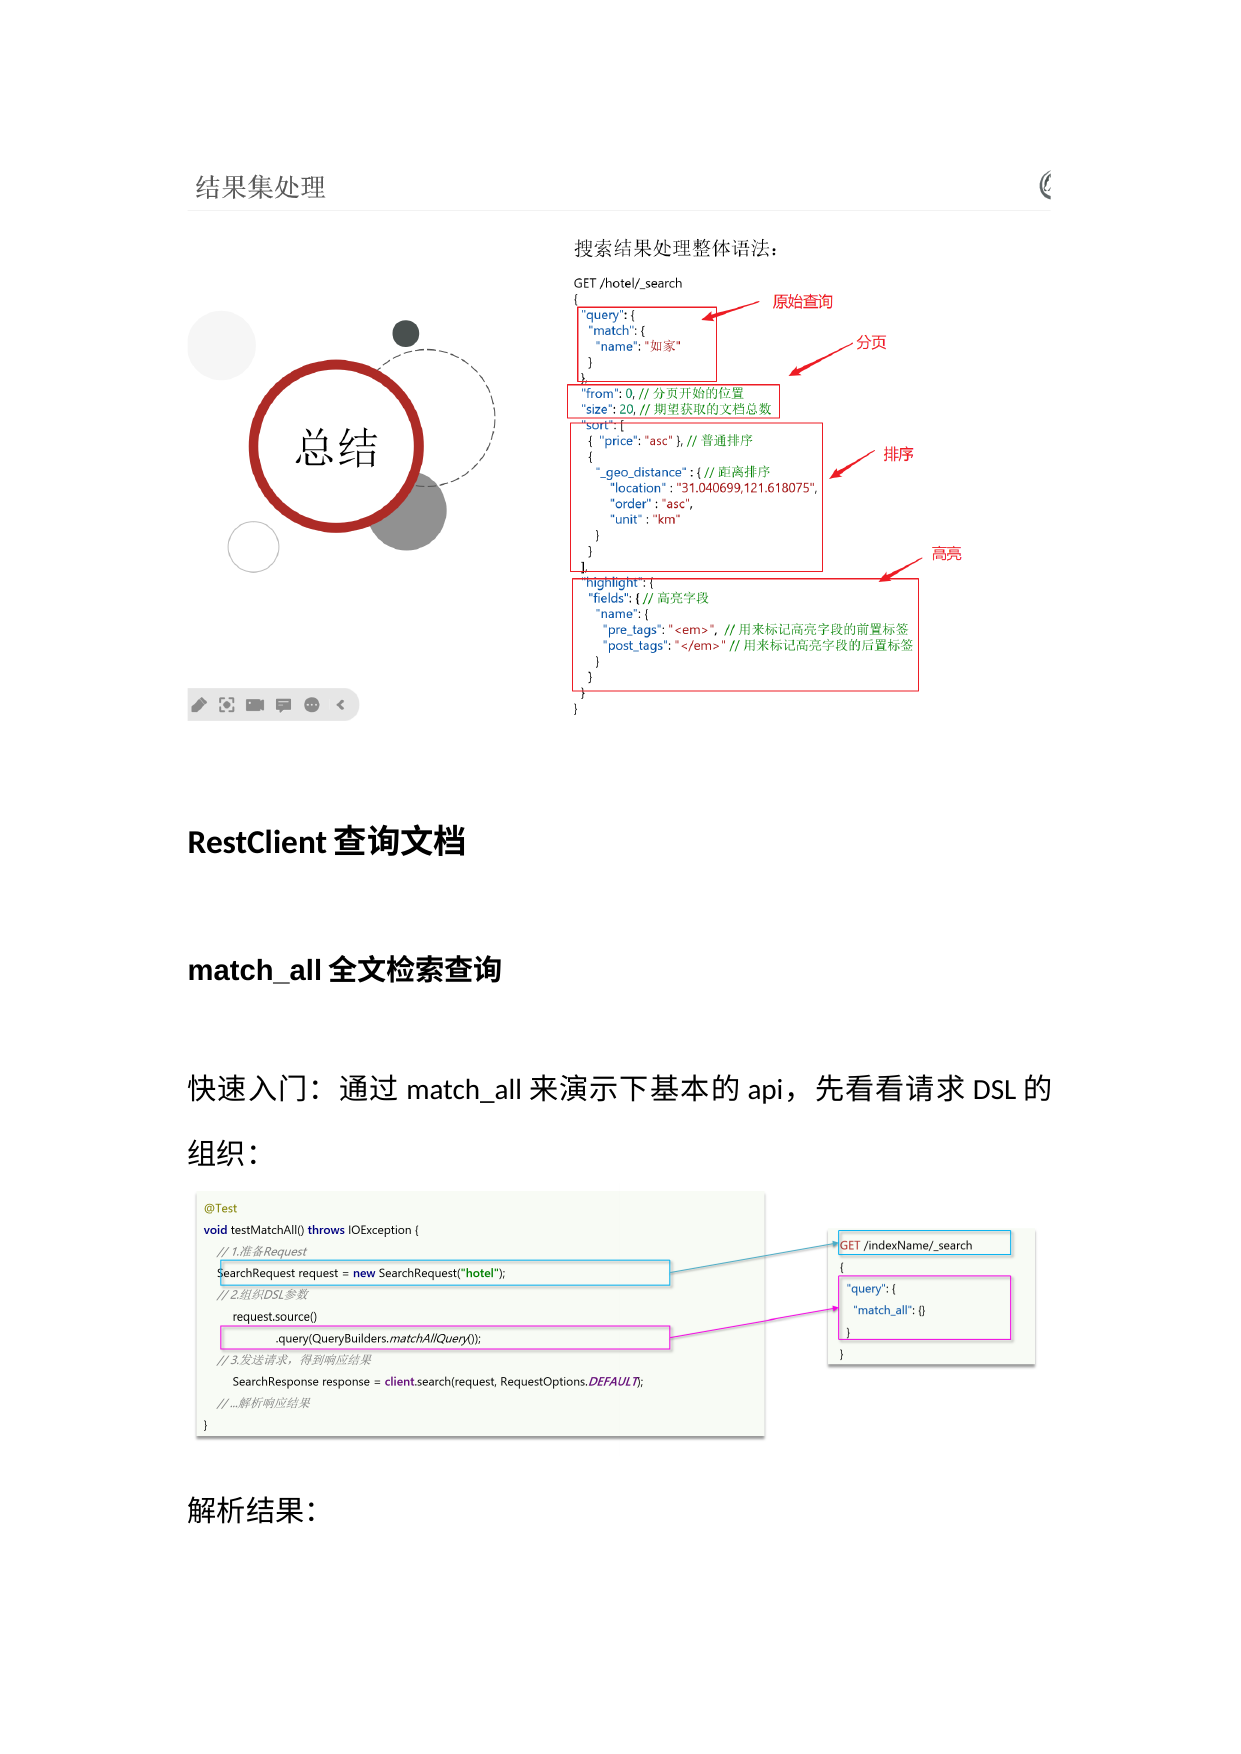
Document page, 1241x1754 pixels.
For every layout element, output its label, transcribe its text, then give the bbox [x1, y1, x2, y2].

picture [187, 162, 1051, 725]
picture [187, 1183, 1053, 1456]
text 解析结果： [187, 1476, 1053, 1541]
subtitle match_all全文检索查询 [187, 935, 1053, 1000]
text 快速入门：通过match_all来演示下基本的api，先看看请求DSL的组织： [187, 1054, 1053, 1183]
subtitle RestClient查询文档 [187, 807, 1053, 872]
